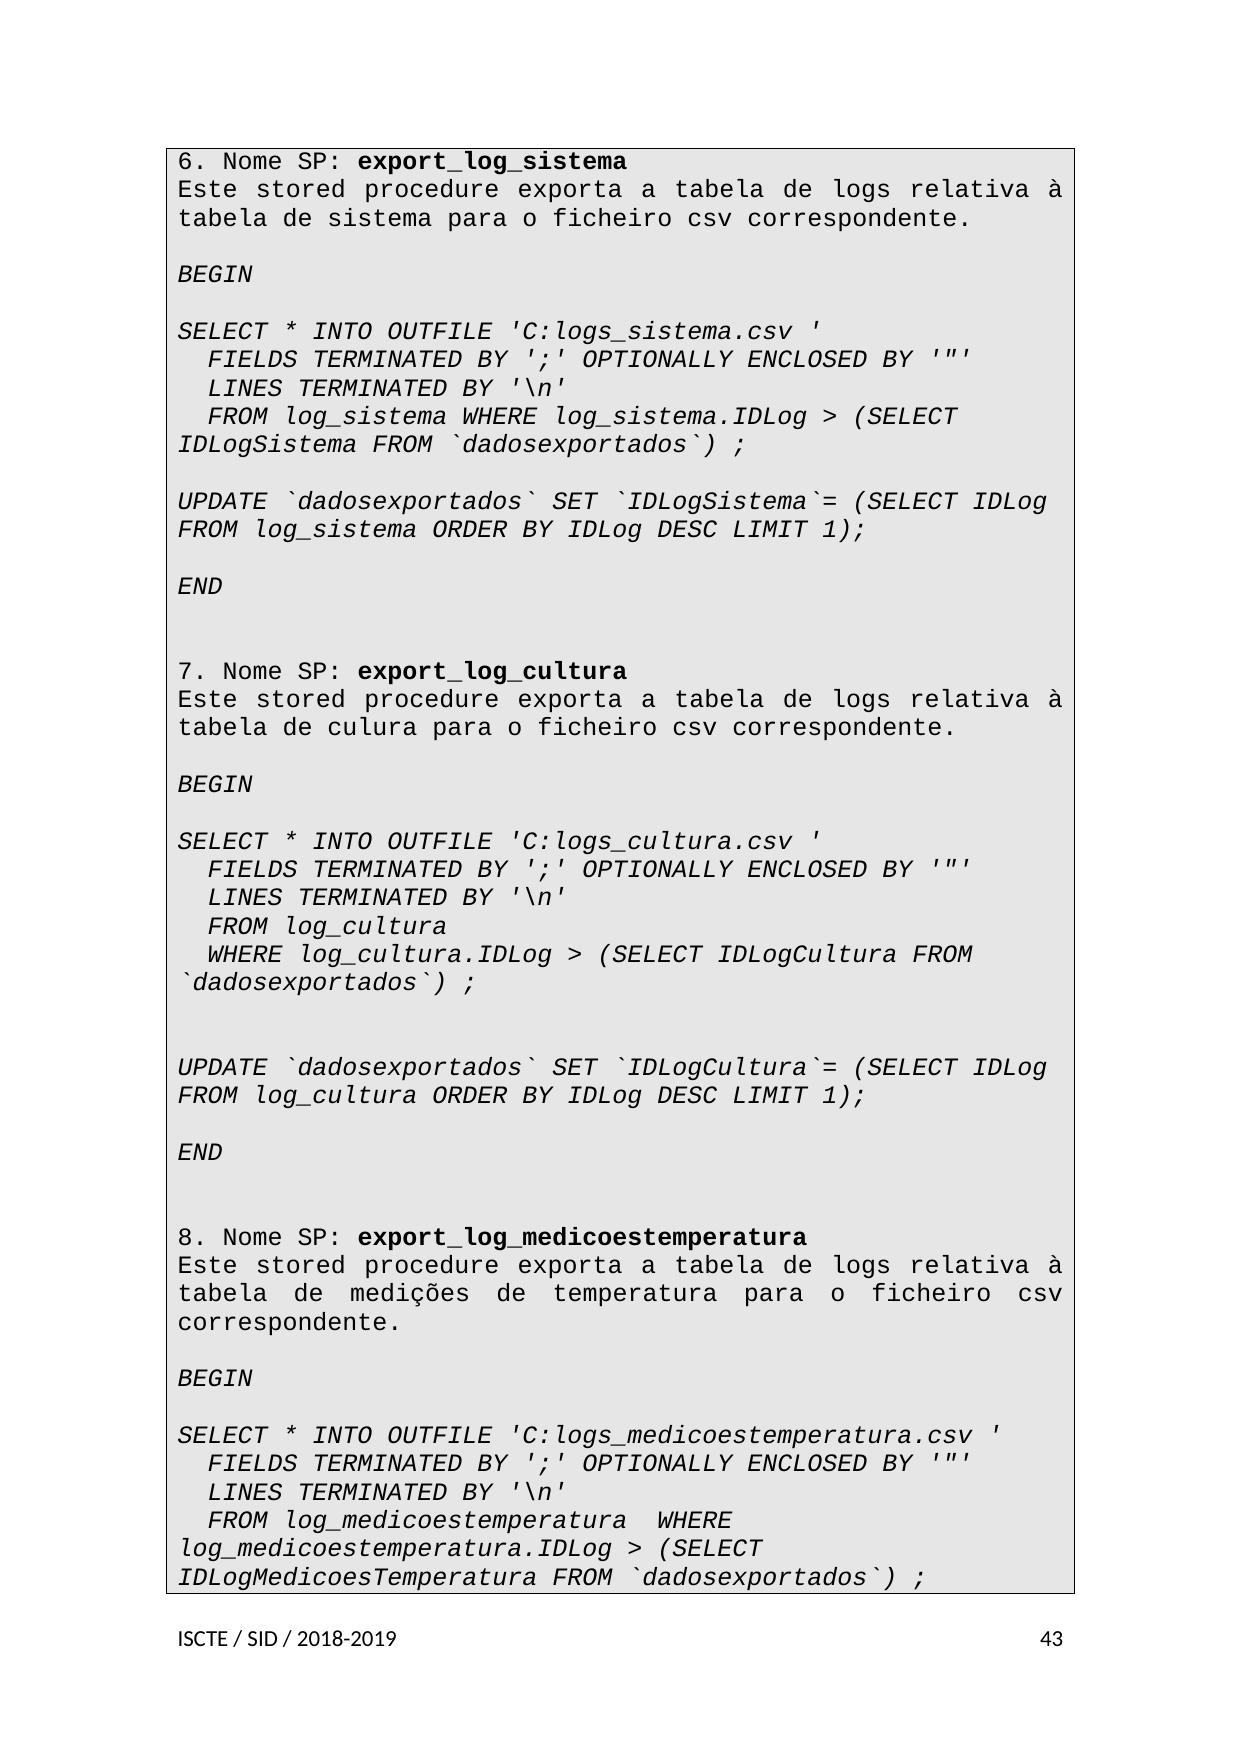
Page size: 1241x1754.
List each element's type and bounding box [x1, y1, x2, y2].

table_header [167, 149, 1074, 1593]
